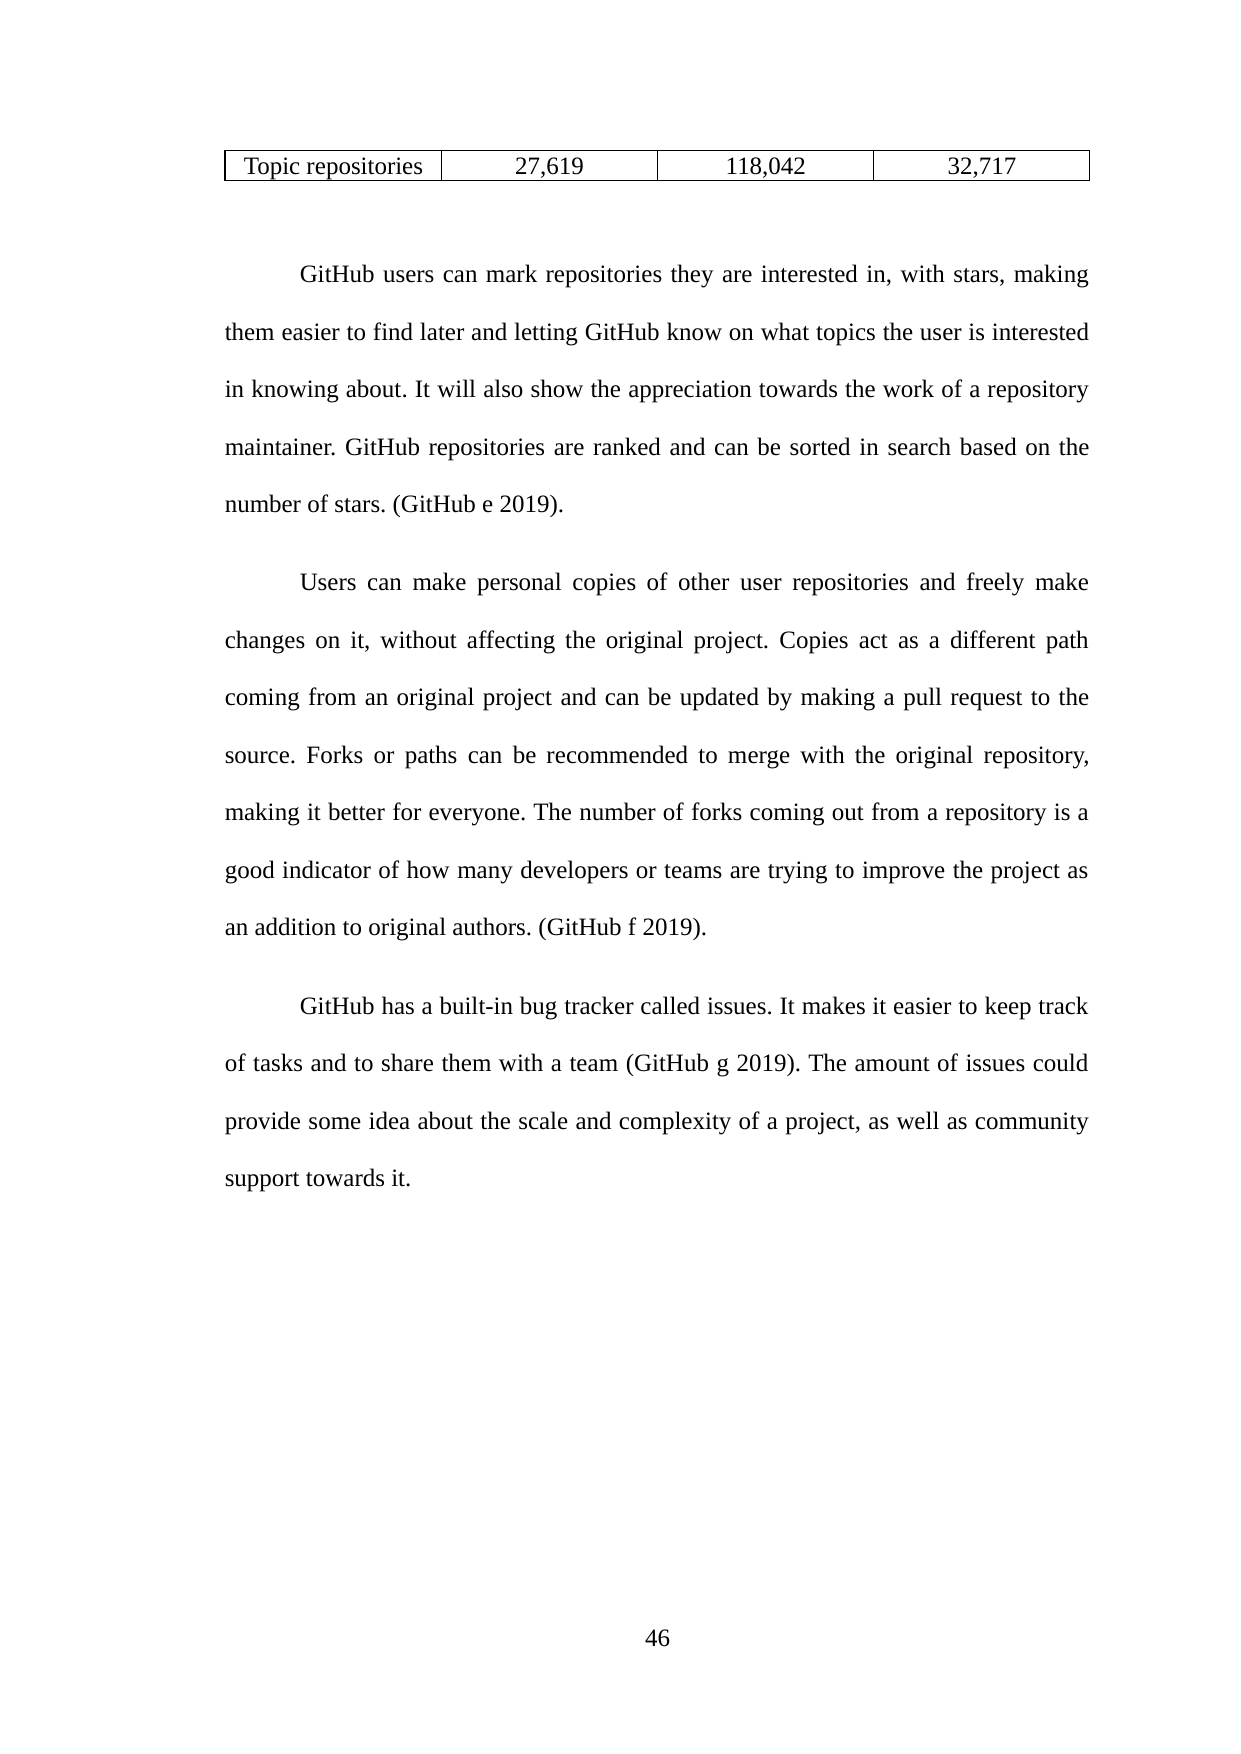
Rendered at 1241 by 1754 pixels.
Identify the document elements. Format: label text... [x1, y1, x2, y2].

table_cell 118,042 [658, 151, 873, 180]
text GitHub users can mark repositories they are interested in, with stars, making them easier to find later and letting GitHub know on what topics the user is interested in knowing about. It will also show the appreciation towards the work of a repository maintainer. GitHub repositories are ranked and can be sorted in search based on the number of stars. (GitHub e 2019). [224, 259, 1090, 518]
table_cell 27,619 [442, 151, 657, 180]
table_cell 32,717 [874, 151, 1089, 180]
table_cell Topic repositories [226, 151, 441, 180]
text GitHub has a built-in bug tracker called issues. It makes it easier to keep track of tasks and to share them with a team (GitHub g 2019). The amount of issues could provide some idea about the scale and complexity of a project, as well as community support towards it. [224, 991, 1090, 1192]
text Users can make personal copies of other user repositories and freely make changes on it, without affecting the original project. Copies act as a different path coming from an original project and can be updated by making a pull request to the source. Forks or paths can be recommended to merge with the original repository, making it better for everyone. The number of forks coming out from a repository is a good indicator of how many developers or teams are trying to improve the project as an addition to original authors. (GitHub f 2019). [224, 567, 1090, 941]
